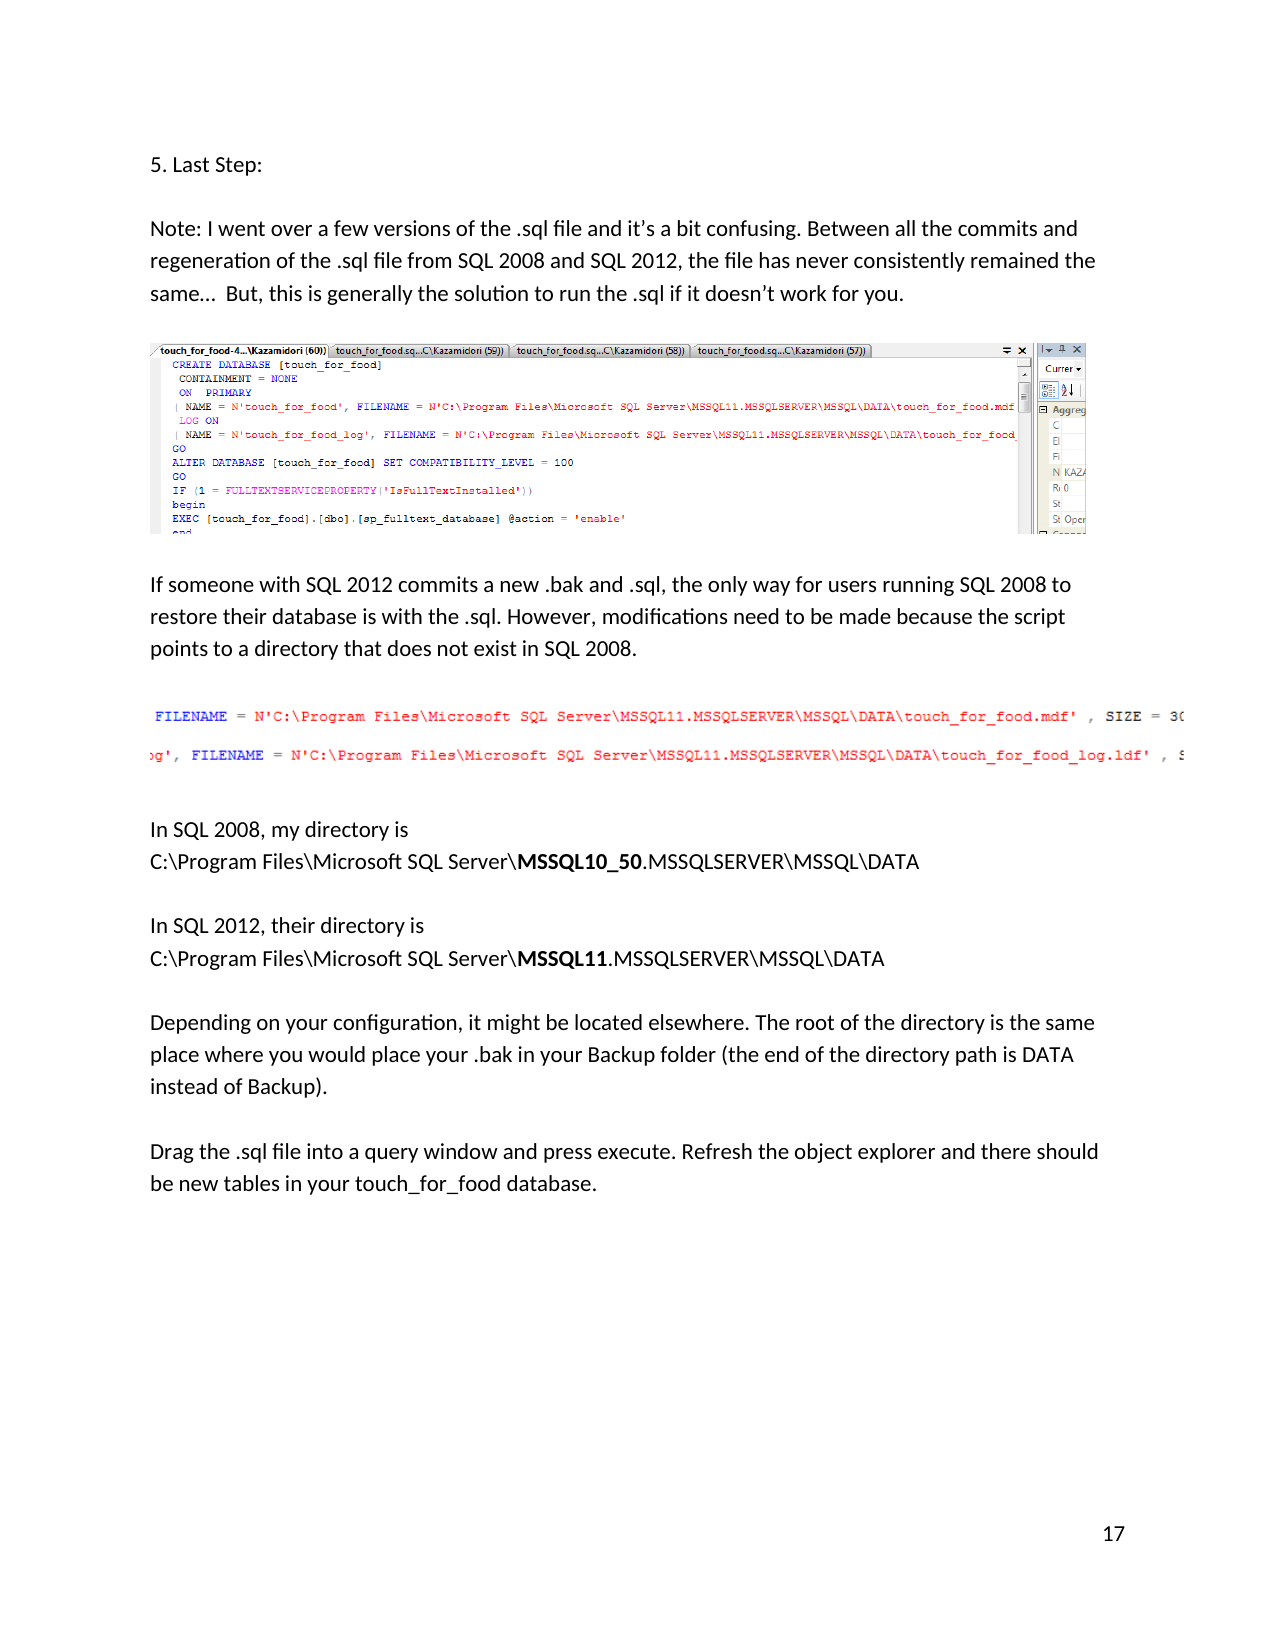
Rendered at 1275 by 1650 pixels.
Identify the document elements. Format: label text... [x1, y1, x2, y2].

text In SQL 2008, my directory is [150, 815, 1125, 843]
text If someone with SQL 2012 commits a new .bak and .sql, the only way for users running SQL 2008 to restore their database is with the .sql. However, modifications need to be made because the script points to a directory that does not exist in SQL 2008. [150, 570, 1125, 662]
text C:\Program Files\Microsoft SQL Server\MSSQL10_50.MSSQLSERVER\MSSQL\DATA [150, 847, 1125, 875]
text C:\Program Files\Microsoft SQL Server\MSSQL11.MSSQLSERVER\MSSQL\DATA [150, 944, 1125, 972]
text Depending on your configuration, it might be located elsewhere. The root of the directory is the same place where you would place your .bak in your Backup folder (the end of the directory path is DATA instead of Backup). [150, 1008, 1125, 1100]
picture [150, 698, 1184, 779]
text In SQL 2012, their directory is [150, 911, 1125, 939]
text Drag the .sql file into a query window and press execute. Refresh the object explorer and there should be new tables in your touch_for_food database. [150, 1137, 1125, 1197]
text Note: I went over a few versions of the .sql file and it’s a bit confusing. Between all the commits and regeneration of the .sql file from SQL 2008 and SQL 2012, the file has never consistently remained the same… But, this is generally the solution to run the .sql if it doesn’t work for you. [150, 214, 1125, 307]
picture [150, 343, 1086, 534]
text 5. Last Step: [150, 150, 1125, 178]
